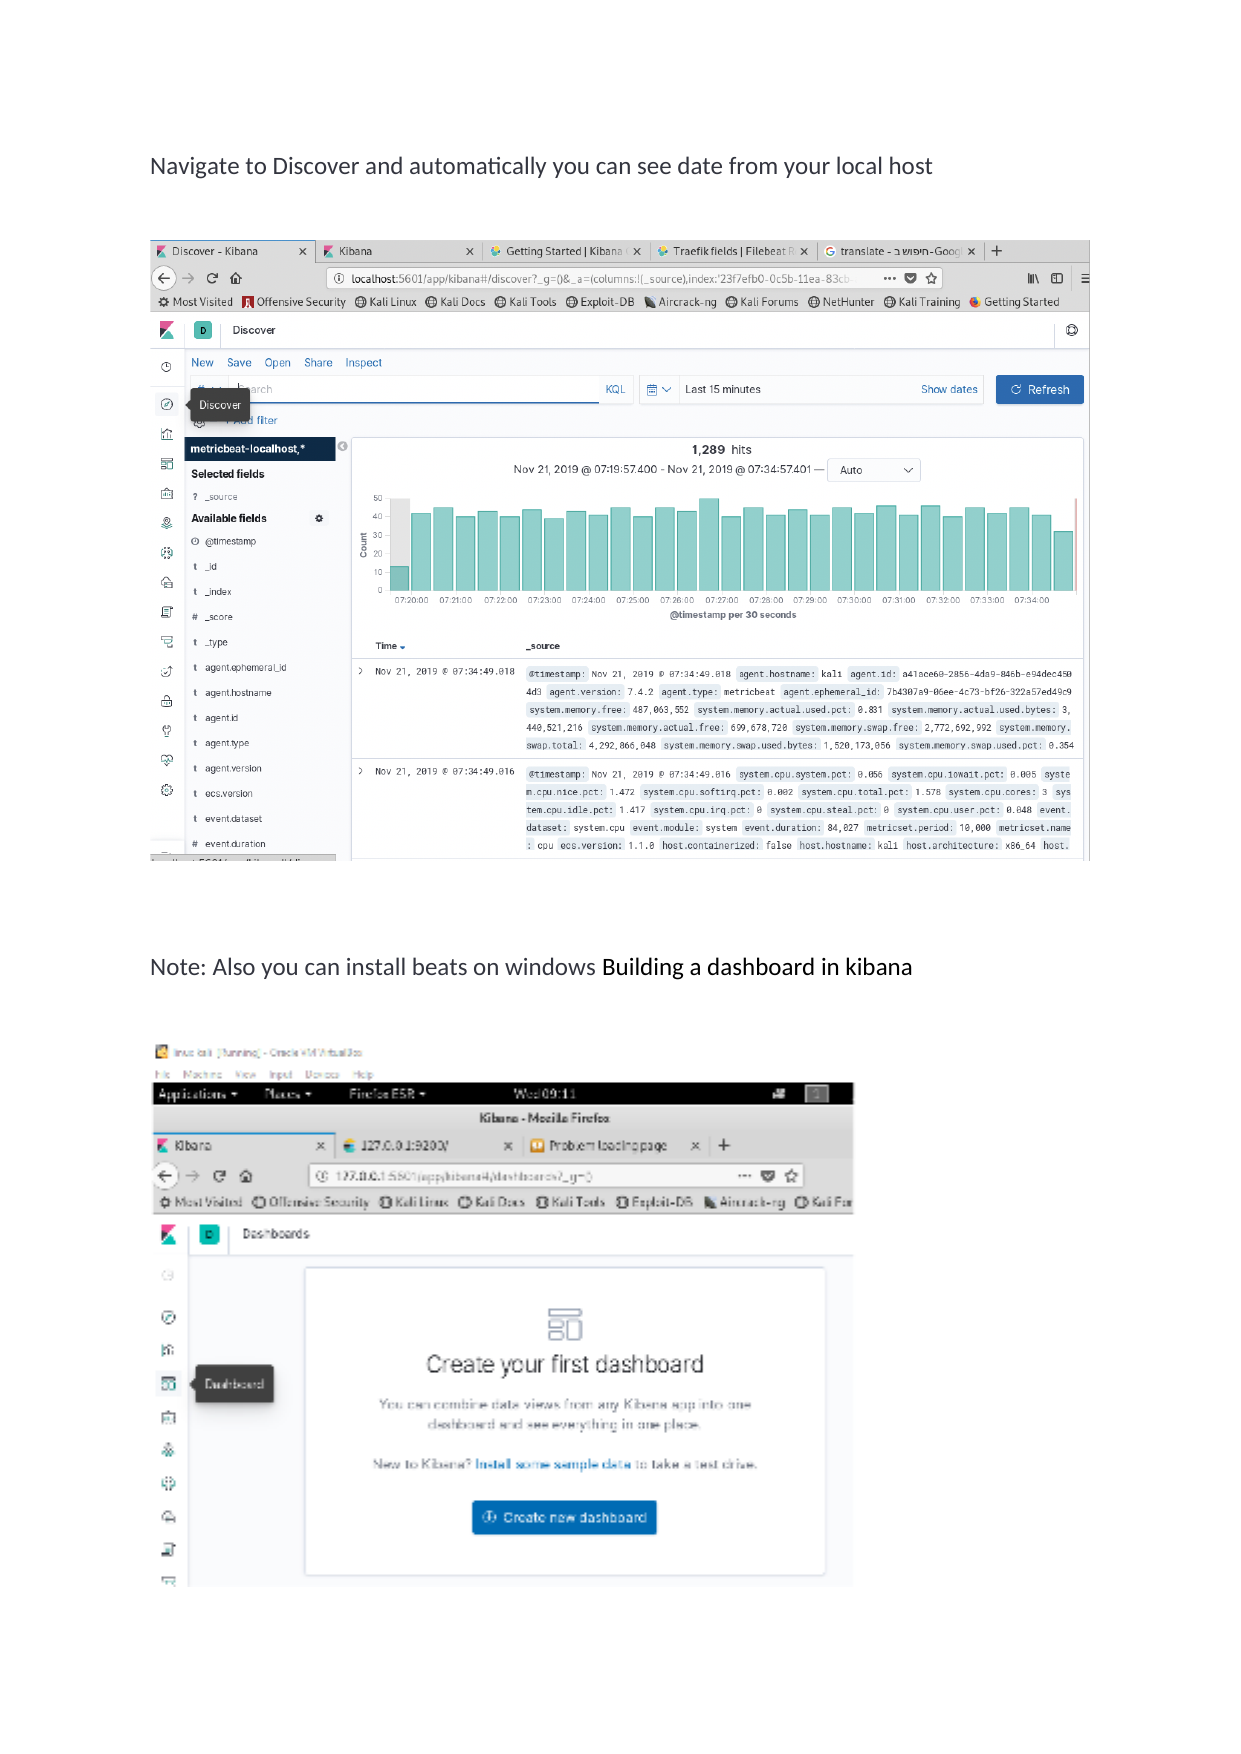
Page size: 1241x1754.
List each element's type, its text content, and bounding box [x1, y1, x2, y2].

picture [150, 1041, 1090, 1587]
picture [150, 240, 1090, 861]
text Note: Also you can install beats on windows Building a dashboard in kibana [150, 951, 1090, 982]
text Navigate to Discover and automatically you can see date from your local host [150, 150, 1090, 181]
